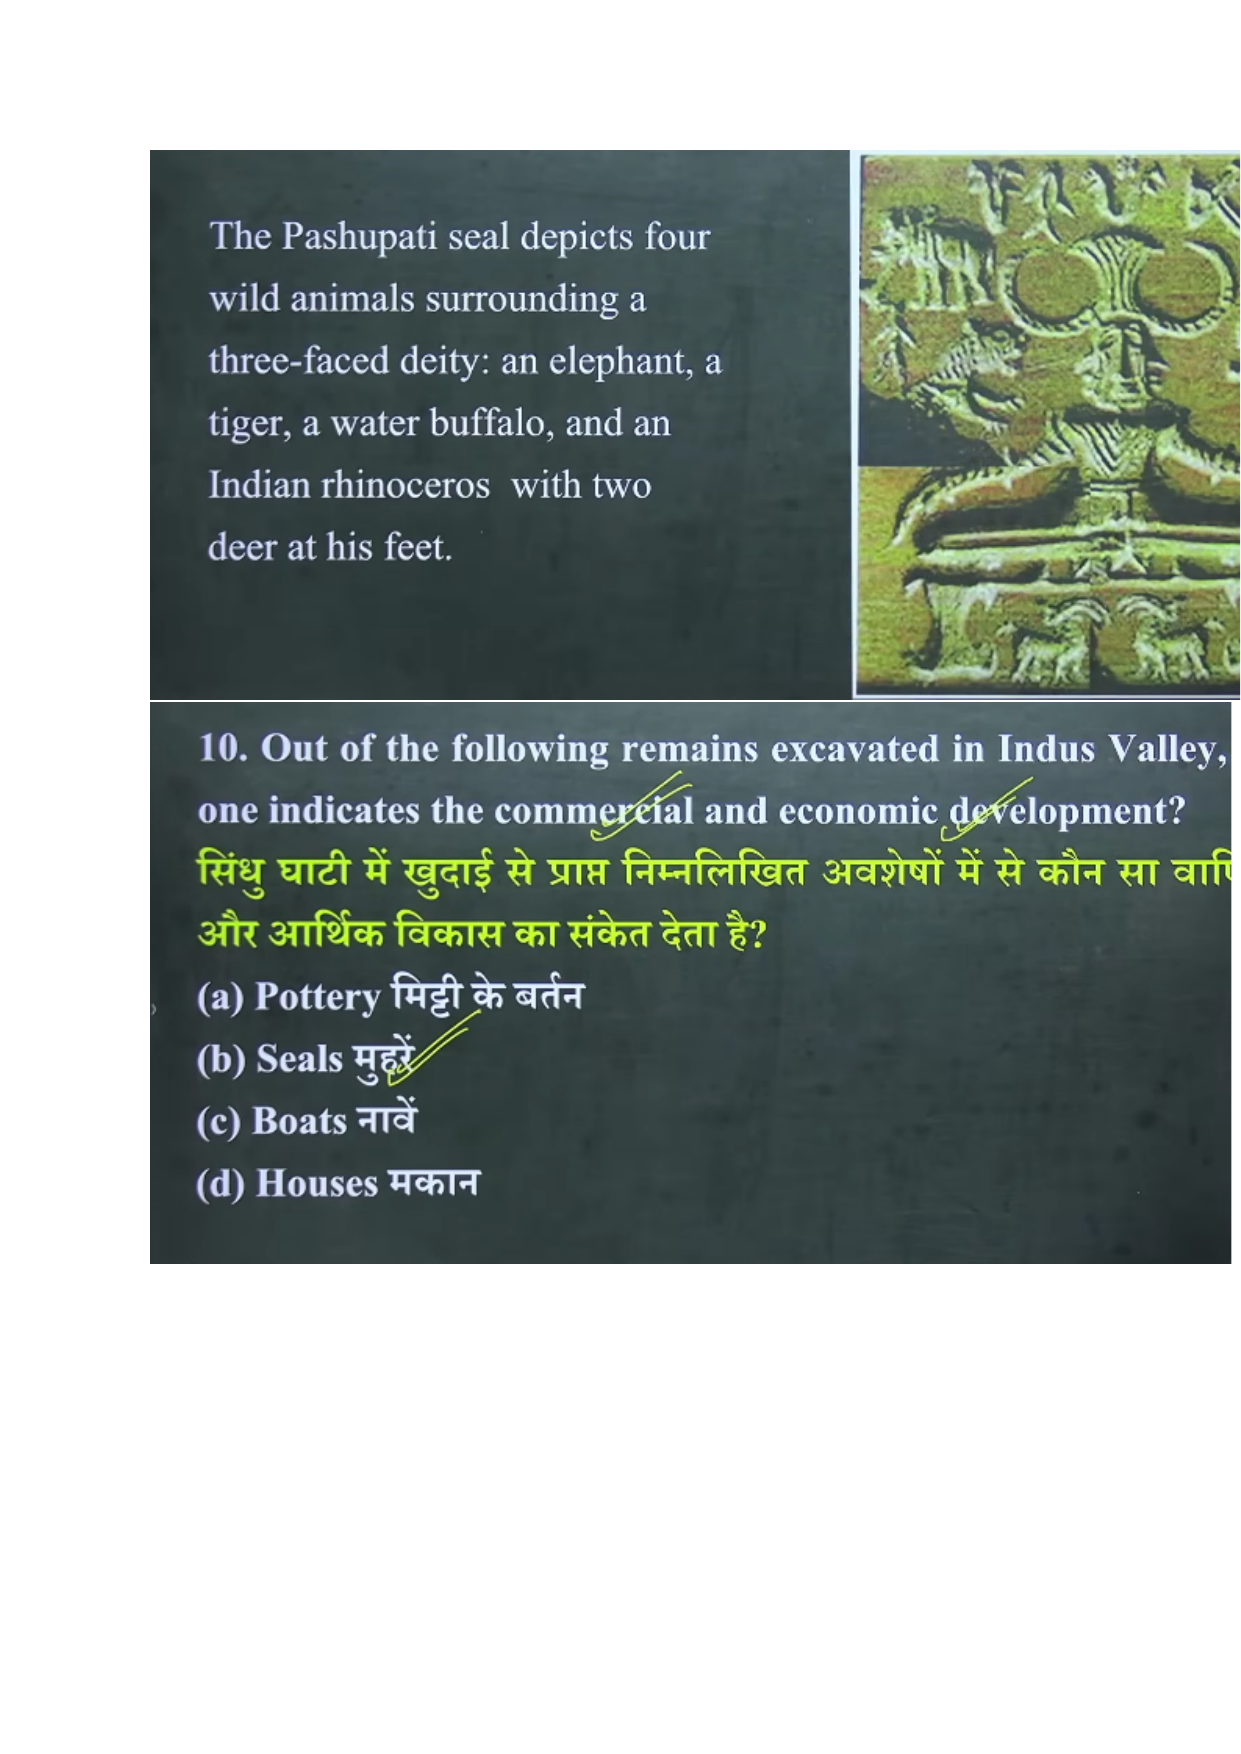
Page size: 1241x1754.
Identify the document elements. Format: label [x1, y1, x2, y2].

picture [150, 150, 1241, 700]
picture [150, 702, 1232, 1264]
